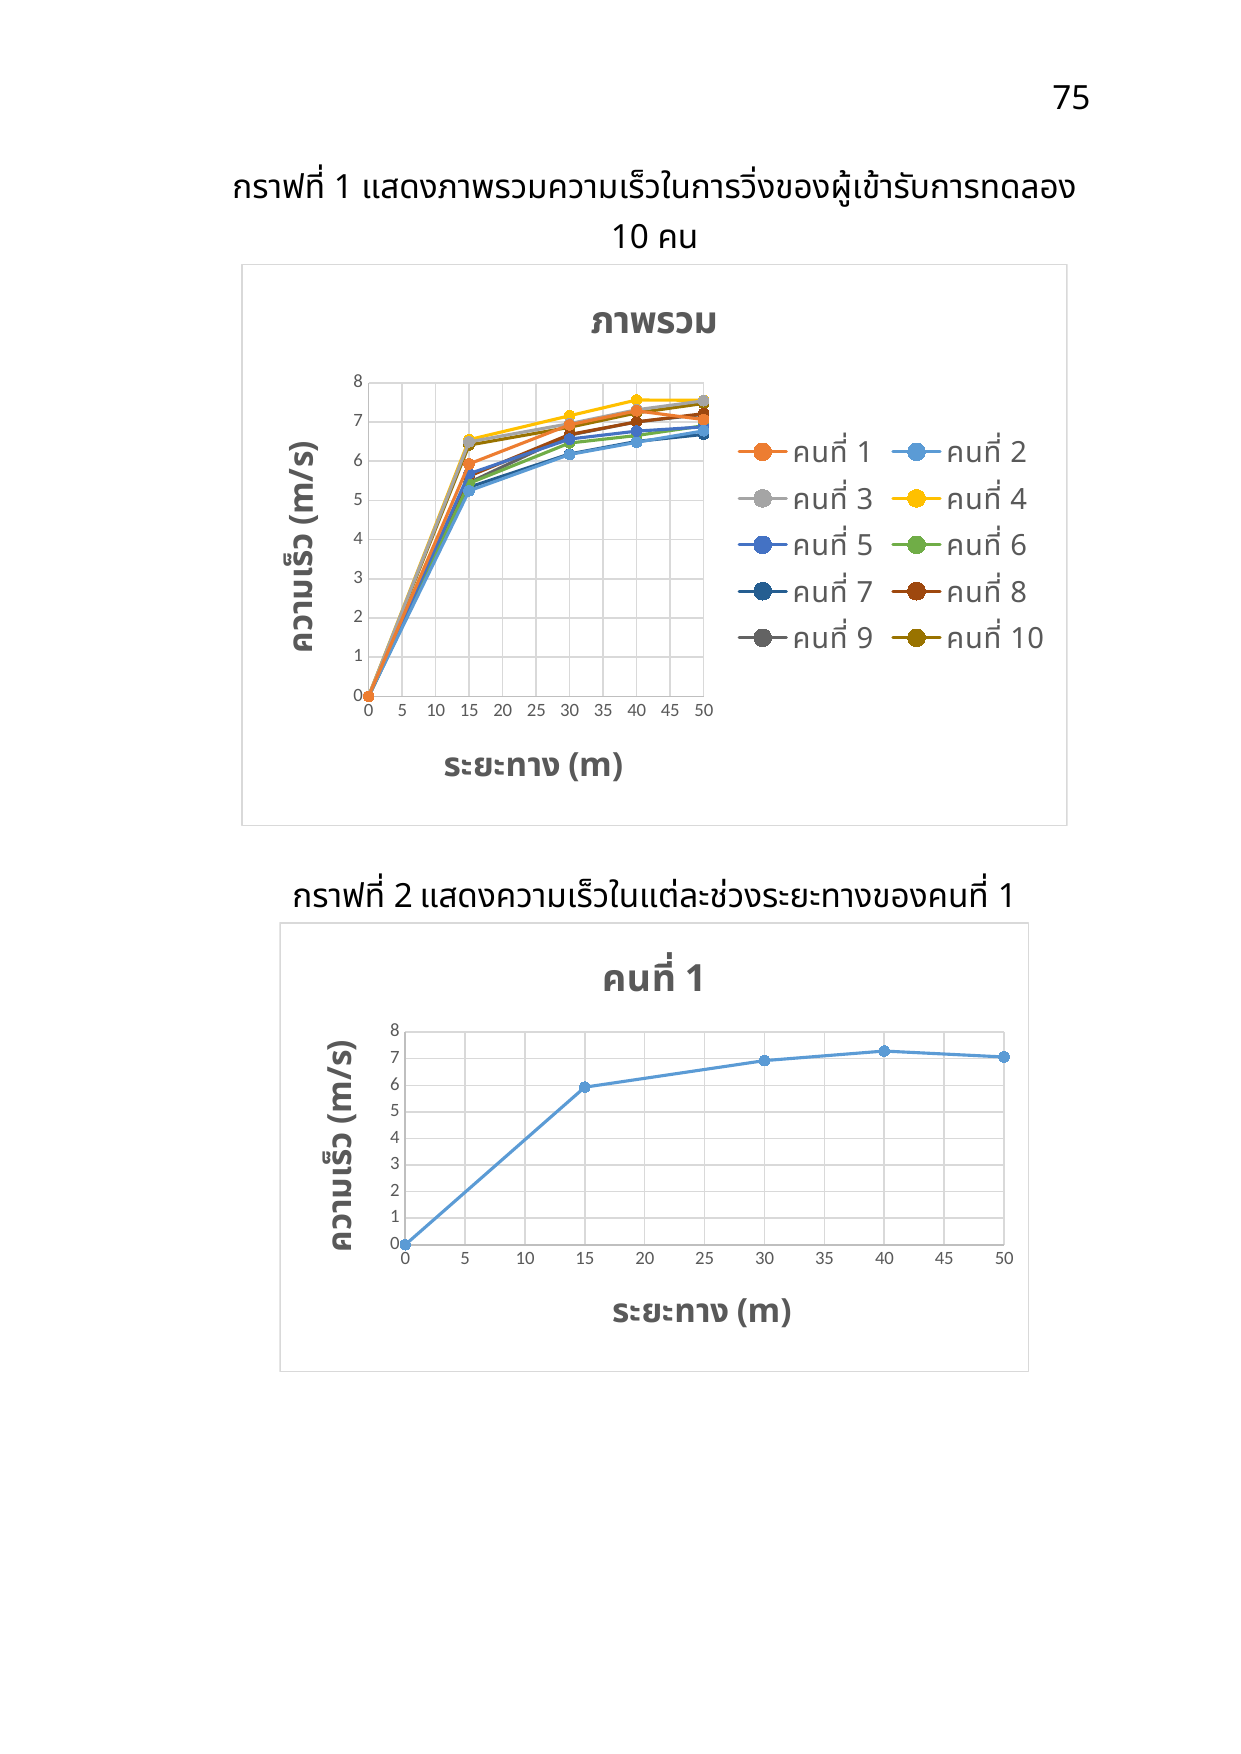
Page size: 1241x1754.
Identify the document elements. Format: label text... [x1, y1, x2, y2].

text กราฟที่ 1 แสดงภาพรวมความเร็วในการวิ่งของผู้เข้ารับการทดลอง 10 คน [218, 162, 1090, 264]
text กราฟที่ 2แสดงความเร็วในแต่ละช่วงระยะทางของคนที่ 1 [218, 872, 1090, 922]
